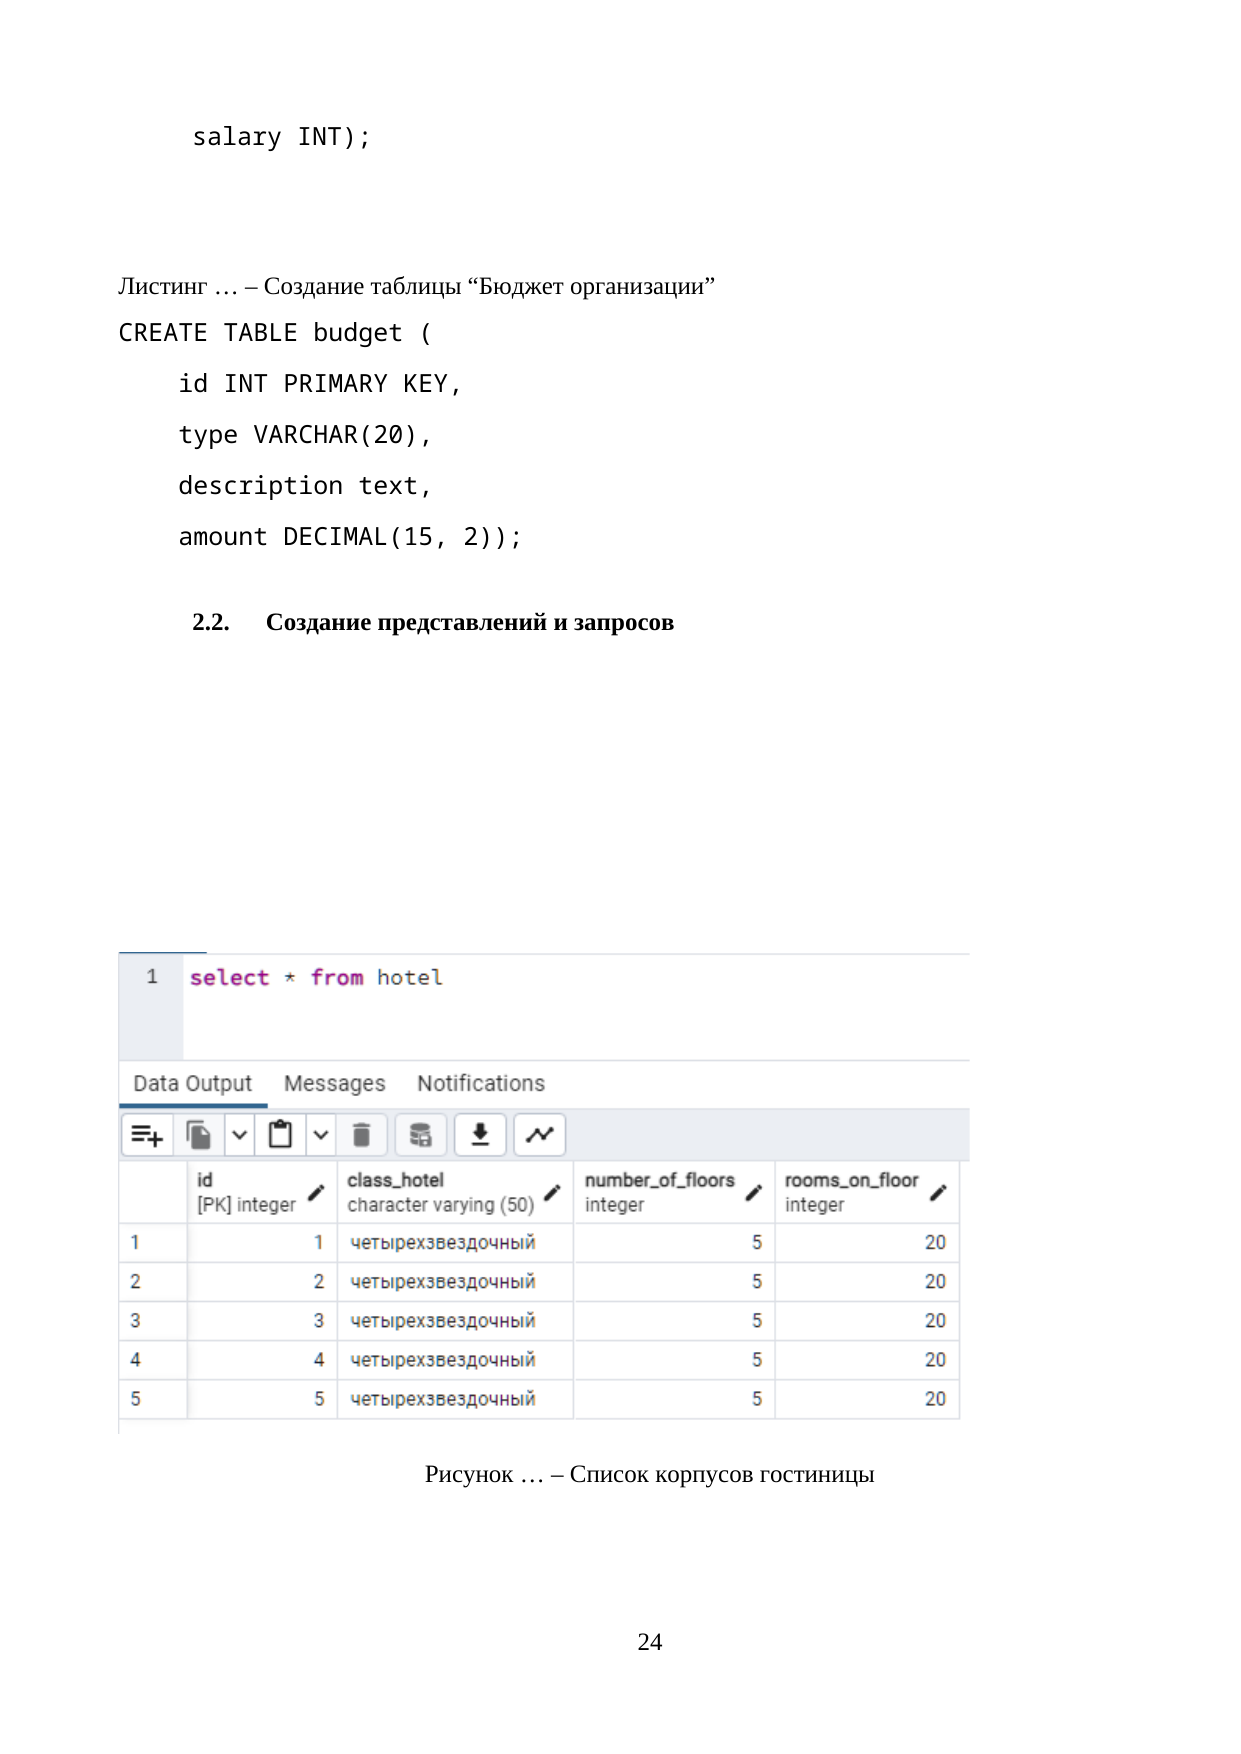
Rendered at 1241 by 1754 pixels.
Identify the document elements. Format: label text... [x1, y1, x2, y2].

picture [118, 952, 970, 1434]
text CREATE TABLE budget ( [118, 314, 1181, 348]
text Листинг … – Создание таблицы “Бюджет организации” [118, 271, 1181, 300]
text id INT PRIMARY KEY, [118, 365, 1181, 399]
text salary INT); [118, 118, 1181, 152]
text Рисунок … – Список корпусов гостиницы [118, 1459, 1181, 1488]
text amount DECIMAL(15, 2)); [118, 518, 1181, 553]
text description text, [118, 467, 1181, 502]
subtitle Создание представлений и запросов [192, 607, 1181, 636]
text type VARCHAR(20), [118, 416, 1181, 451]
